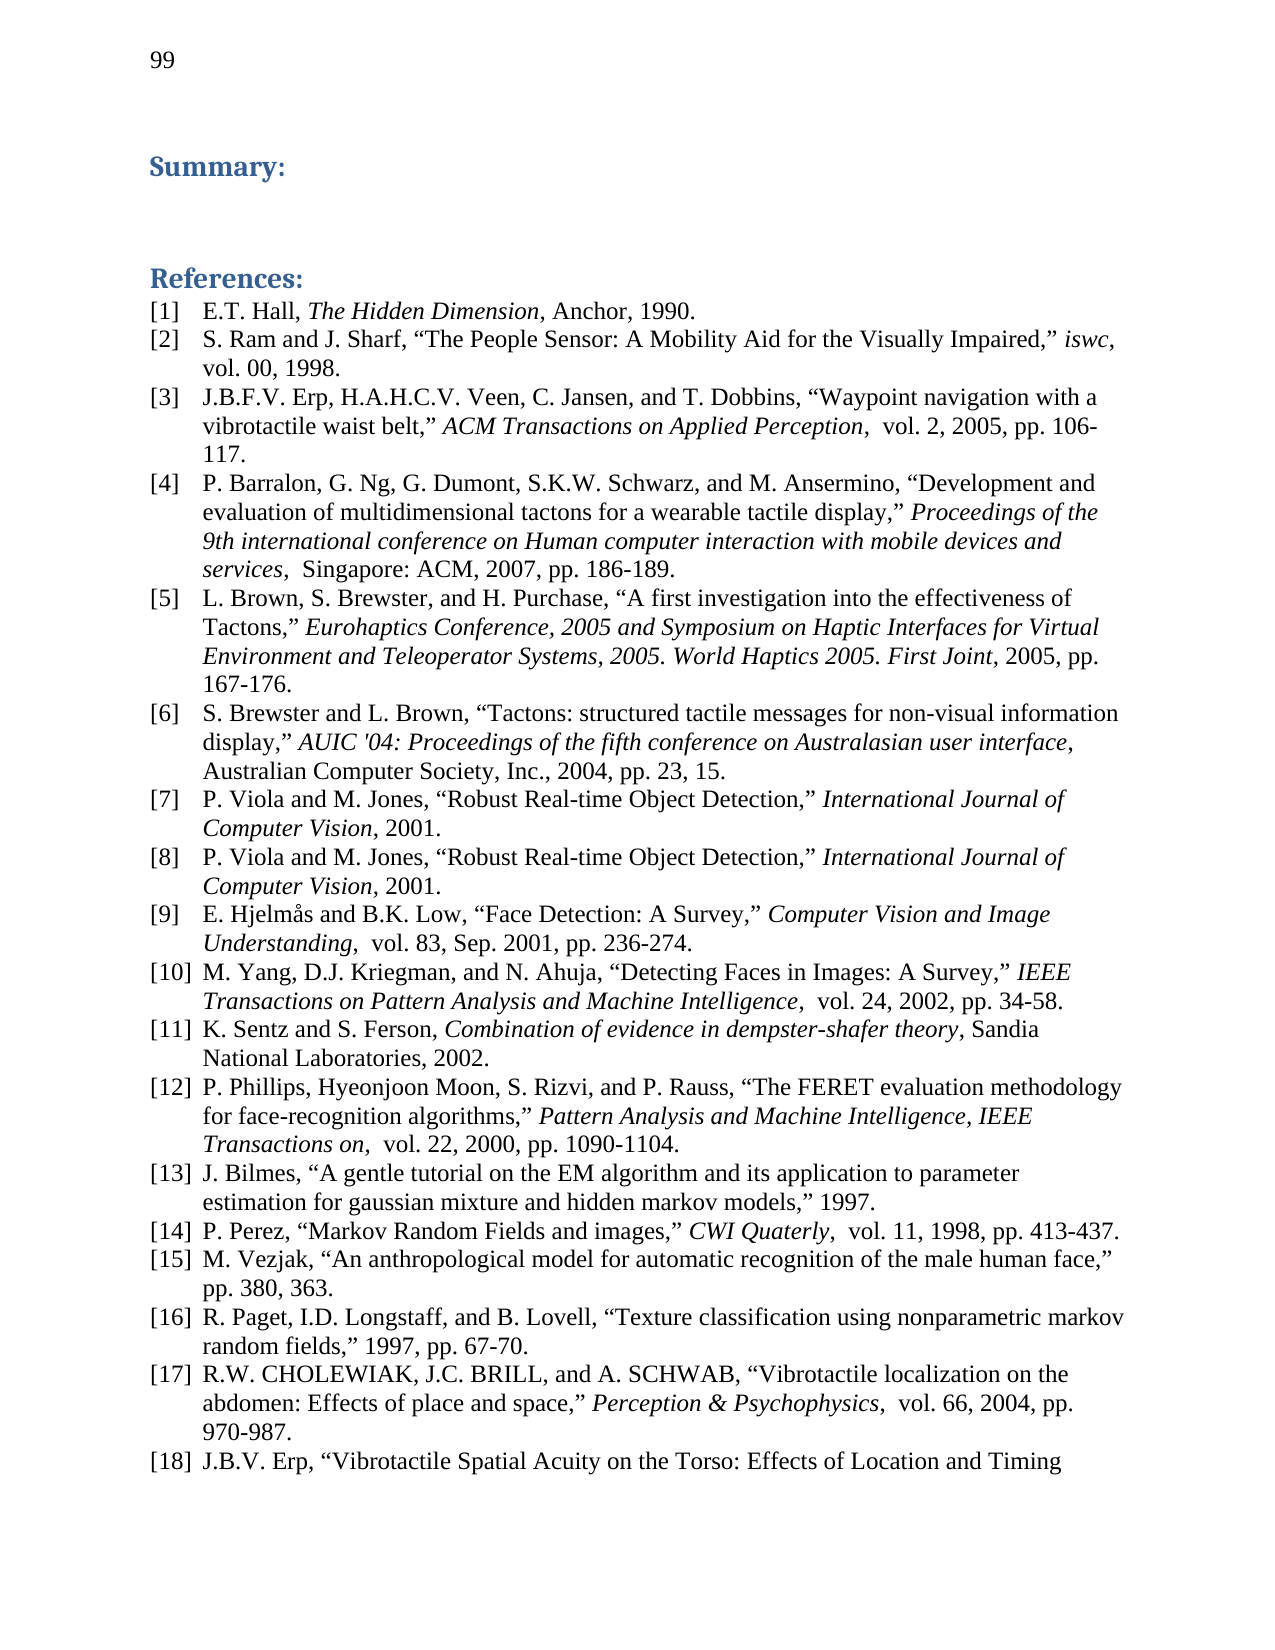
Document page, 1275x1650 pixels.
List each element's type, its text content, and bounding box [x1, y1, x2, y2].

text [13] J. Bilmes, “A gentle tutorial on the EM algorithm and its application to parameter estimation for gaussian mixture and hidden markov models,” 1997. [150, 1158, 1125, 1216]
text [8] P. Viola and M. Jones, “Robust Real-time Object Detection,” International Journal of Computer Vision, 2001. [150, 842, 1125, 899]
text [12] P. Phillips, Hyeonjoon Moon, S. Rizvi, and P. Rauss, “The FERET evaluation methodology for face-recognition algorithms,” Pattern Analysis and Machine Intelligence, IEEE Transactions on, vol. 22, 2000, pp. 1090-1104. [150, 1072, 1125, 1158]
subtitle References: [150, 262, 1125, 296]
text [150, 1446, 1125, 1474]
text [4] P. Barralon, G. Ng, G. Dumont, S.K.W. Schwarz, and M. Ansermino, “Development and evaluation of multidimensional tactons for a wearable tactile display,” Proceedings of the 9th international conference on Human computer interaction with mobile devices and services, Singapore: ACM, 2007, pp. 186-189. [150, 468, 1125, 583]
text [5] L. Brown, S. Brewster, and H. Purchase, “A first investigation into the effectiveness of Tactons,” Eurohaptics Conference, 2005 and Symposium on Haptic Interfaces for Virtual Environment and Teleoperator Systems, 2005. World Haptics 2005. First Joint, 2005, pp. 167-176. [150, 583, 1125, 698]
text [15] M. Vezjak, “An anthropological model for automatic recognition of the male human face,” pp. 380, 363. [150, 1244, 1125, 1302]
text [2] S. Ram and J. Sharf, “The People Sensor: A Mobility Aid for the Visually Impaired,” iswc, vol. 00, 1998. [150, 324, 1125, 382]
text [11] K. Sentz and S. Ferson, Combination of evidence in dempster-shafer theory, Sandia National Laboratories, 2002. [150, 1014, 1125, 1072]
text [3] J.B.F.V. Erp, H.A.H.C.V. Veen, C. Jansen, and T. Dobbins, “Waypoint navigation with a vibrotactile waist belt,” ACM Transactions on Applied Perception, vol. 2, 2005, pp. 106-117. [150, 382, 1125, 468]
text [16] R. Paget, I.D. Longstaff, and B. Lovell, “Texture classification using nonparametric markov random fields,” 1997, pp. 67-70. [150, 1302, 1125, 1359]
text [17] R.W. CHOLEWIAK, J.C. BRILL, and A. SCHWAB, “Vibrotactile localization on the abdomen: Effects of place and space,” Perception & Psychophysics, vol. 66, 2004, pp. 970-987. [150, 1359, 1125, 1446]
text [1] E.T. Hall, The Hidden Dimension, Anchor, 1990. [150, 296, 1125, 324]
text [14] P. Perez, “Markov Random Fields and images,” CWI Quaterly, vol. 11, 1998, pp. 413-437. [150, 1216, 1125, 1244]
text [7] P. Viola and M. Jones, “Robust Real-time Object Detection,” International Journal of Computer Vision, 2001. [150, 784, 1125, 842]
text [9] E. Hjelmås and B.K. Low, “Face Detection: A Survey,” Computer Vision and Image Understanding, vol. 83, Sep. 2001, pp. 236-274. [150, 899, 1125, 957]
text [6] S. Brewster and L. Brown, “Tactons: structured tactile messages for non-visual information display,” AUIC '04: Proceedings of the fifth conference on Australasian user interface, Australian Computer Society, Inc., 2004, pp. 23, 15. [150, 698, 1125, 784]
text [10] M. Yang, D.J. Kriegman, and N. Ahuja, “Detecting Faces in Images: A Survey,” IEEE Transactions on Pattern Analysis and Machine Intelligence, vol. 24, 2002, pp. 34-58. [150, 957, 1125, 1014]
subtitle Summary: [150, 150, 1125, 183]
